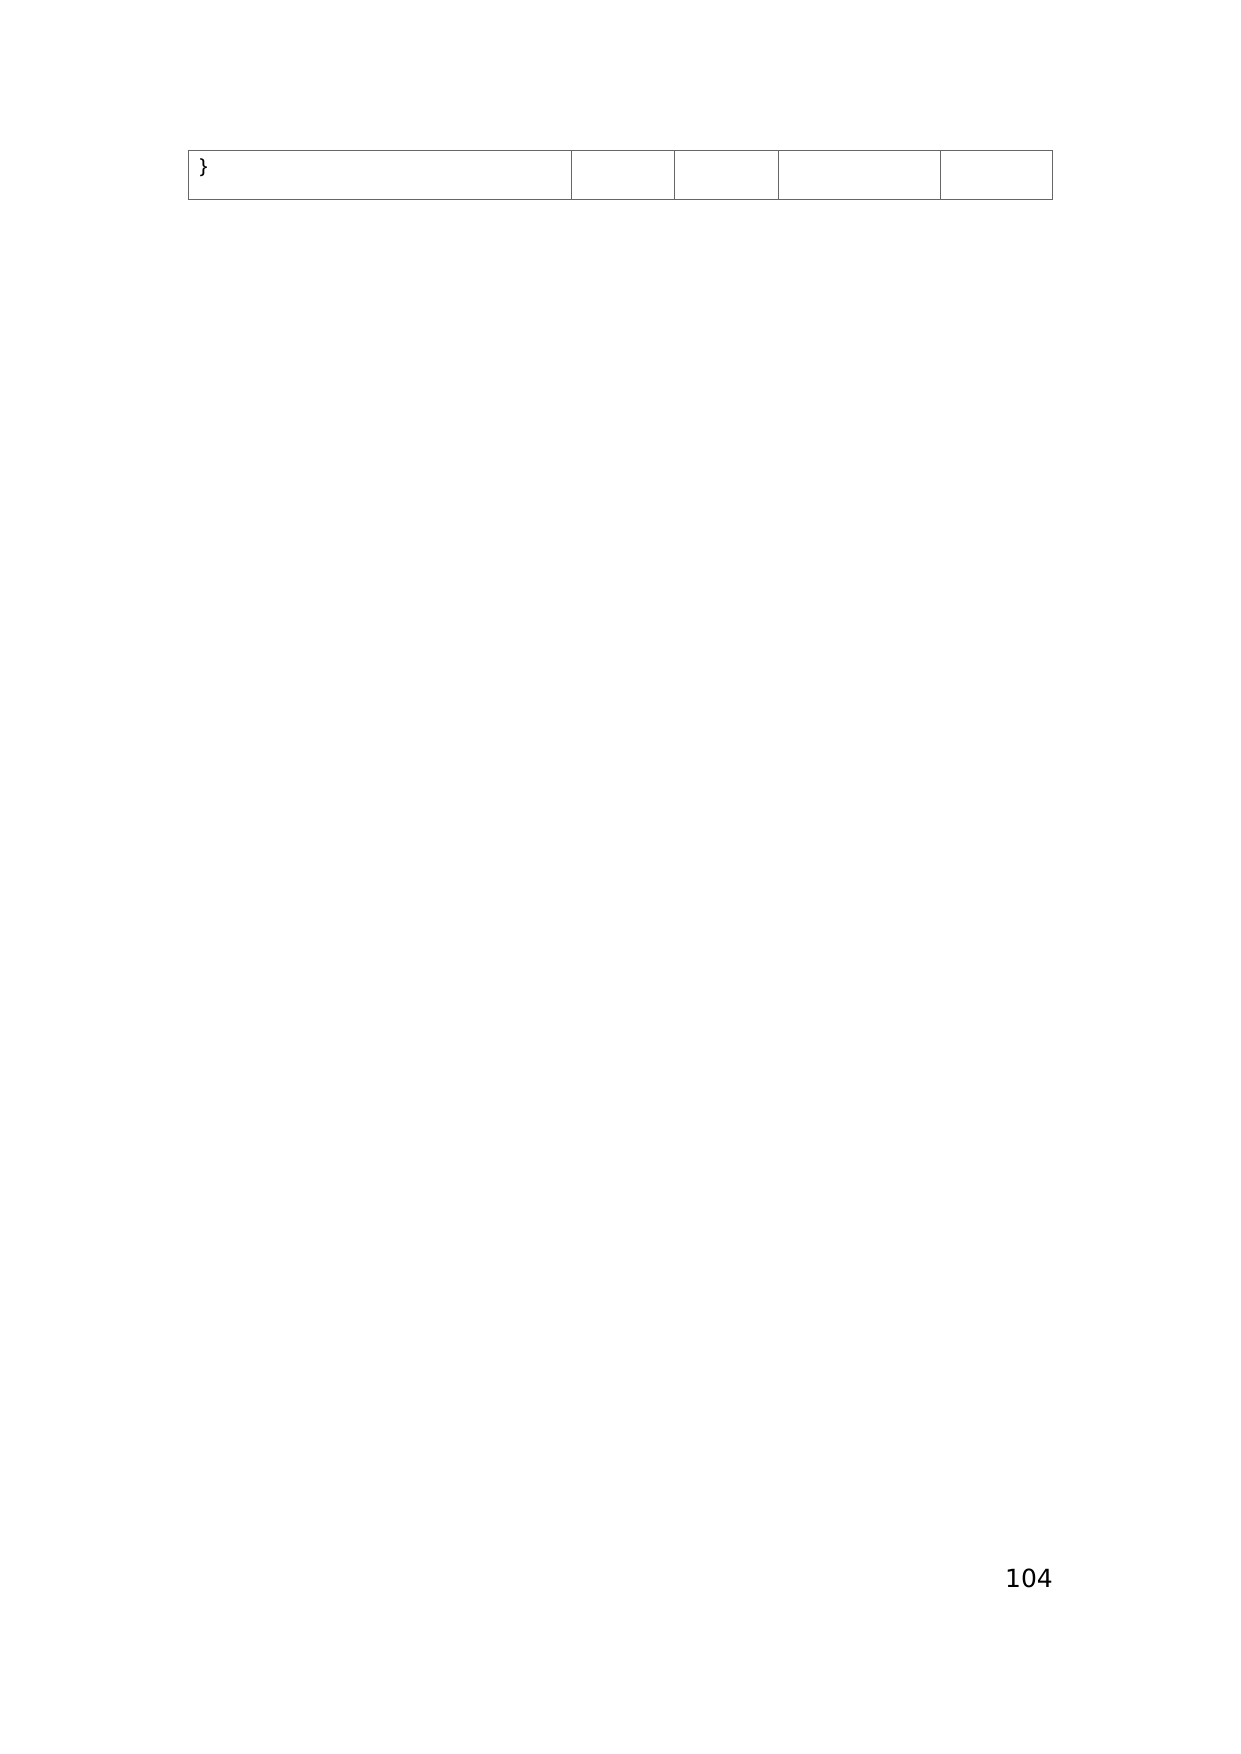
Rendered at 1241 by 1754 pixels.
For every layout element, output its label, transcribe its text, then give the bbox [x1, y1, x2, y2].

table_cell כלום [572, 151, 674, 198]
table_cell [189, 151, 571, 198]
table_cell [675, 151, 778, 198]
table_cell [941, 151, 1052, 198]
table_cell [779, 151, 940, 198]
